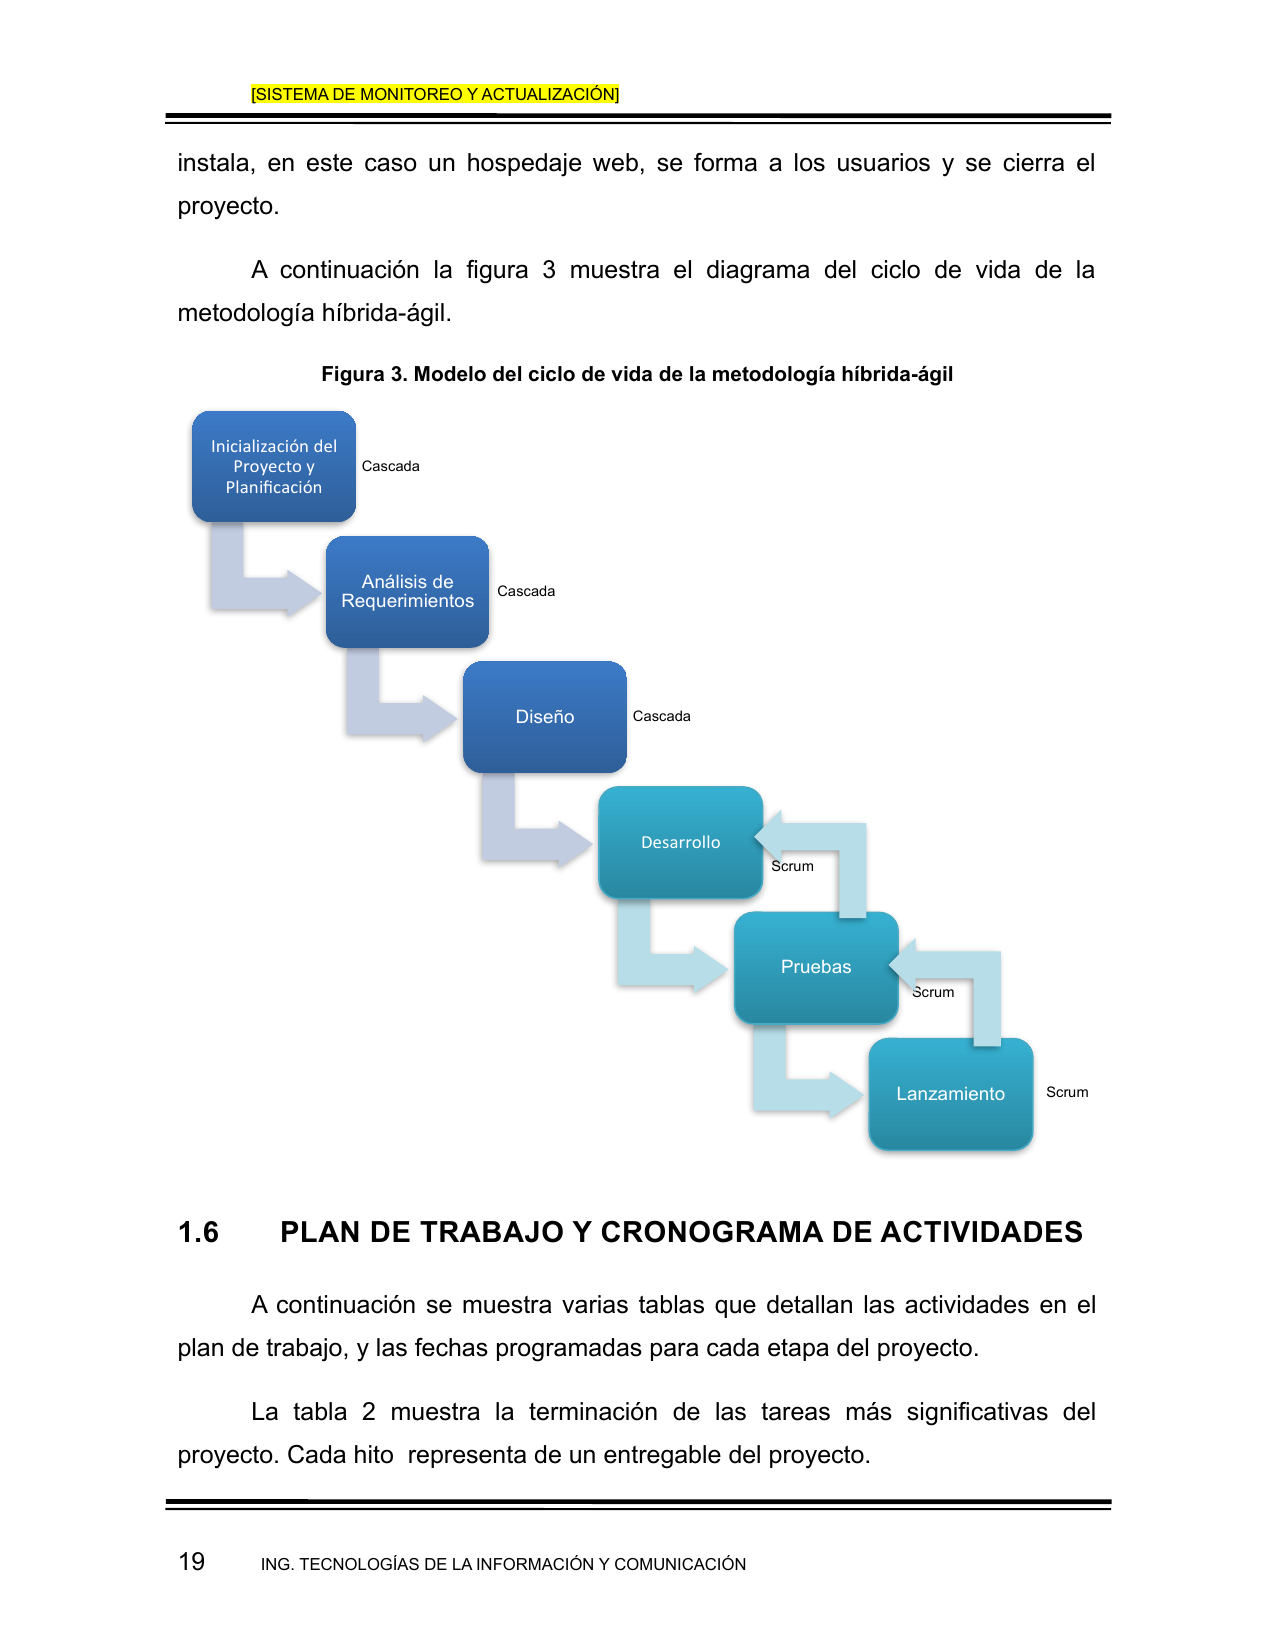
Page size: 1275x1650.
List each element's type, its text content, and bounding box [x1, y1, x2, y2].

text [177, 148, 1098, 219]
subtitle Plan de trabajo y cronograma de actividades [177, 1215, 1098, 1248]
text A continuación la figura 3 muestra el diagrama del ciclo de vida de la metodología híbrida-ágil. [177, 255, 1098, 327]
text La tabla 2 muestra la terminación de las tareas más significativas del proyecto. Cada hito representa de un entregable del proyecto. [177, 1397, 1098, 1469]
text A continuación se muestra varias tablas que detallan las actividades en el plan de trabajo, y las fechas programadas para cada etapa del proyecto. [177, 1290, 1098, 1362]
